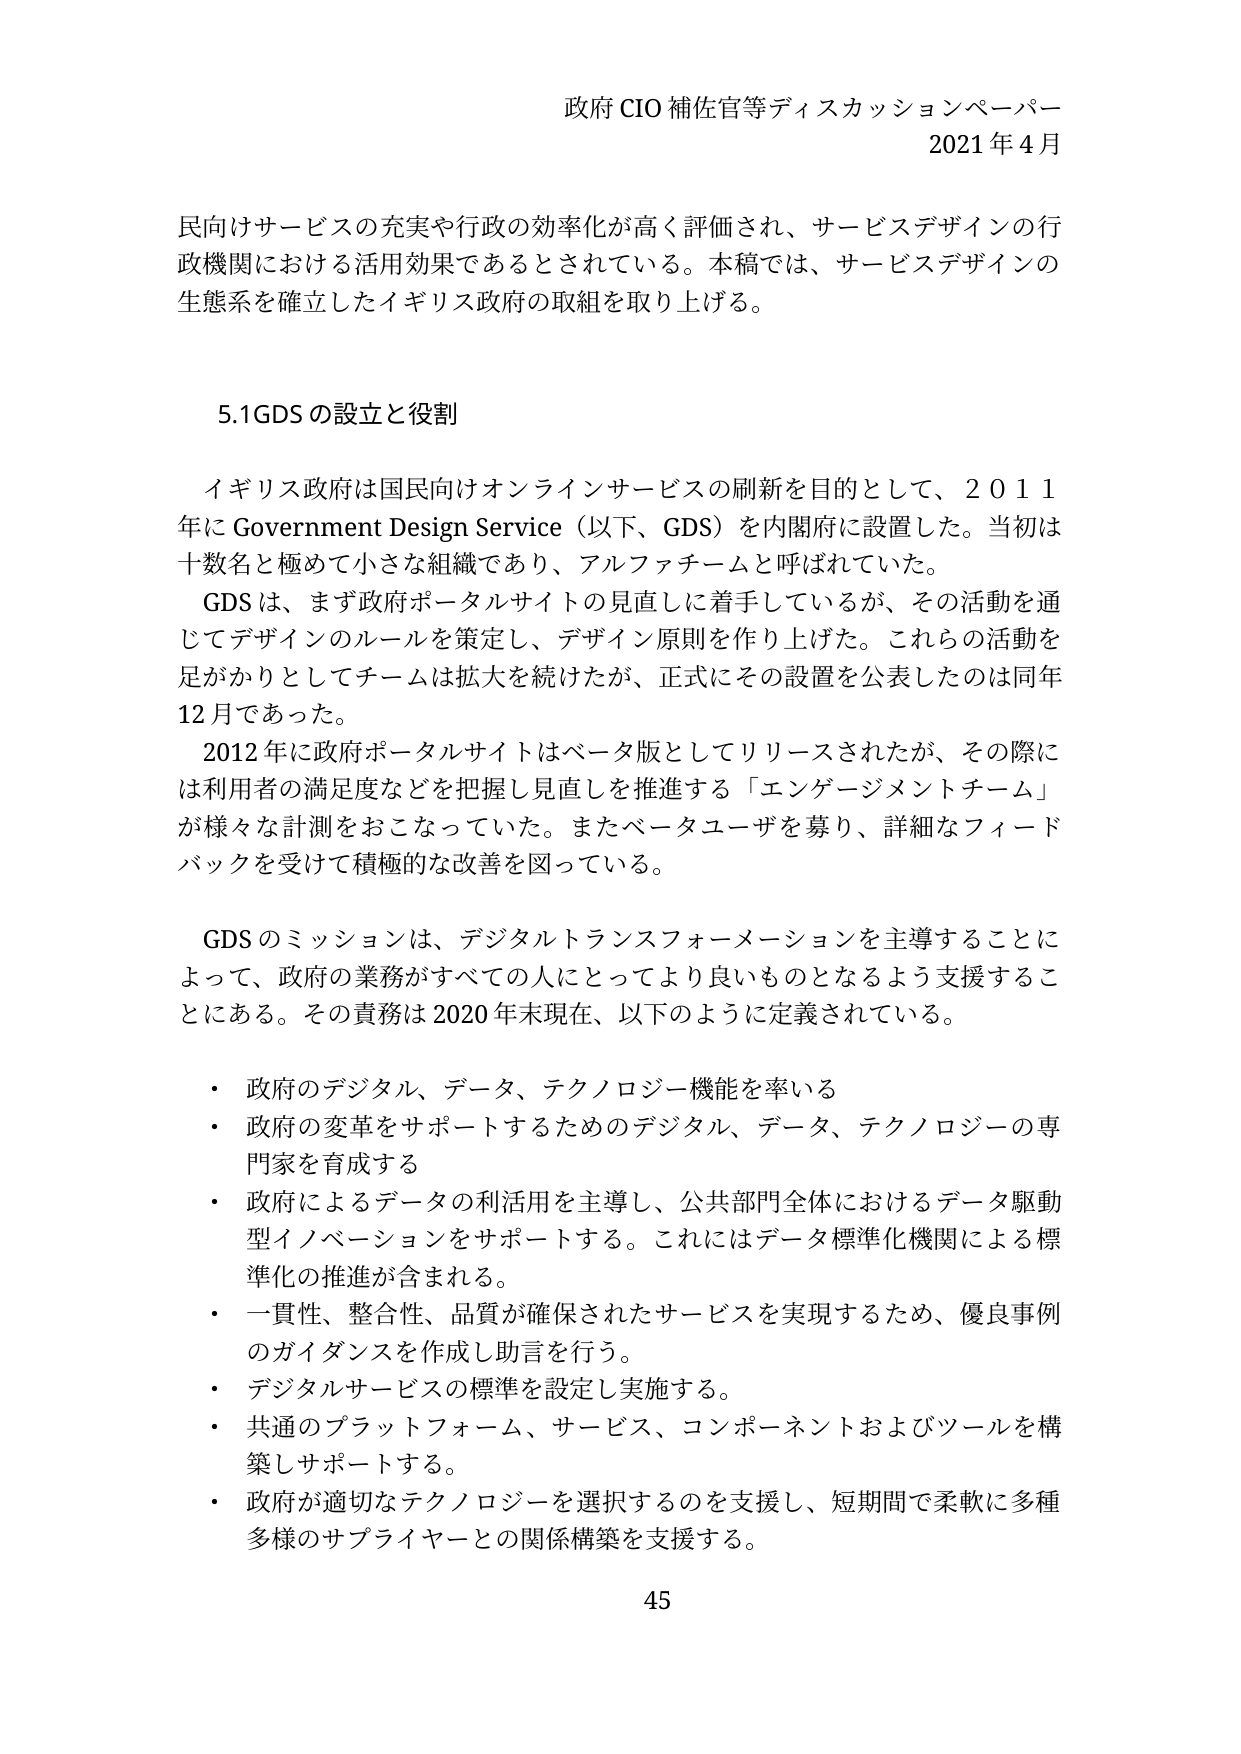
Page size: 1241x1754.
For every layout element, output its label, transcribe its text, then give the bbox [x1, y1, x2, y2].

list 政府が適切なテクノロジーを選択するのを支援し、短期間で柔軟に多種多様のサプライヤーとの関係構築を支援する。 [202, 1482, 1063, 1557]
list 政府のデジタル、データ、テクノロジー機能を率いる [202, 1069, 1063, 1107]
text 2012年に政府ポータルサイトはベータ版としてリリースされたが、その際には利用者の満足度などを把握し見直しを推進する「エンゲージメントチーム」が様々な計測をおこなっていた。またベータユーザを募り、詳細なフィードバックを受けて積極的な改善を図っている。 [177, 732, 1063, 882]
list 共通のプラットフォーム、サービス、コンポーネントおよびツールを構築しサポートする。 [202, 1407, 1063, 1482]
list 一貫性、整合性、品質が確保されたサービスを実現するため、優良事例のガイダンスを作成し助言を行う。 [202, 1294, 1063, 1369]
list 政府の変革をサポートするためのデジタル、データ、テクノロジーの専門家を育成する [202, 1107, 1063, 1182]
text GDSは、まず政府ポータルサイトの見直しに着手しているが、その活動を通じてデザインのルールを策定し、デザイン原則を作り上げた。これらの活動を足がかりとしてチームは拡大を続けたが、正式にその設置を公表したのは同年12月であった。 [177, 582, 1063, 732]
text GDSのミッションは、デジタルトランスフォーメーションを主導することによって、政府の業務がすべての人にとってより良いものとなるよう支援することにある。その責務は2020年末現在、以下のように定義されている。 [177, 919, 1063, 1032]
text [177, 207, 1063, 319]
text イギリス政府は国民向けオンラインサービスの刷新を目的として、２０１１年にGovernment Design Service（以下、GDS）を内閣府に設置した。当初は十数名と極めて小さな組織であり、アルファチームと呼ばれていた。 [177, 469, 1063, 582]
subtitle GDSの設立と役割 [217, 394, 1063, 432]
list デジタルサービスの標準を設定し実施する。 [202, 1369, 1063, 1407]
list 政府によるデータの利活用を主導し、公共部門全体におけるデータ駆動型イノベーションをサポートする。これにはデータ標準化機関による標準化の推進が含まれる。 [202, 1182, 1063, 1294]
